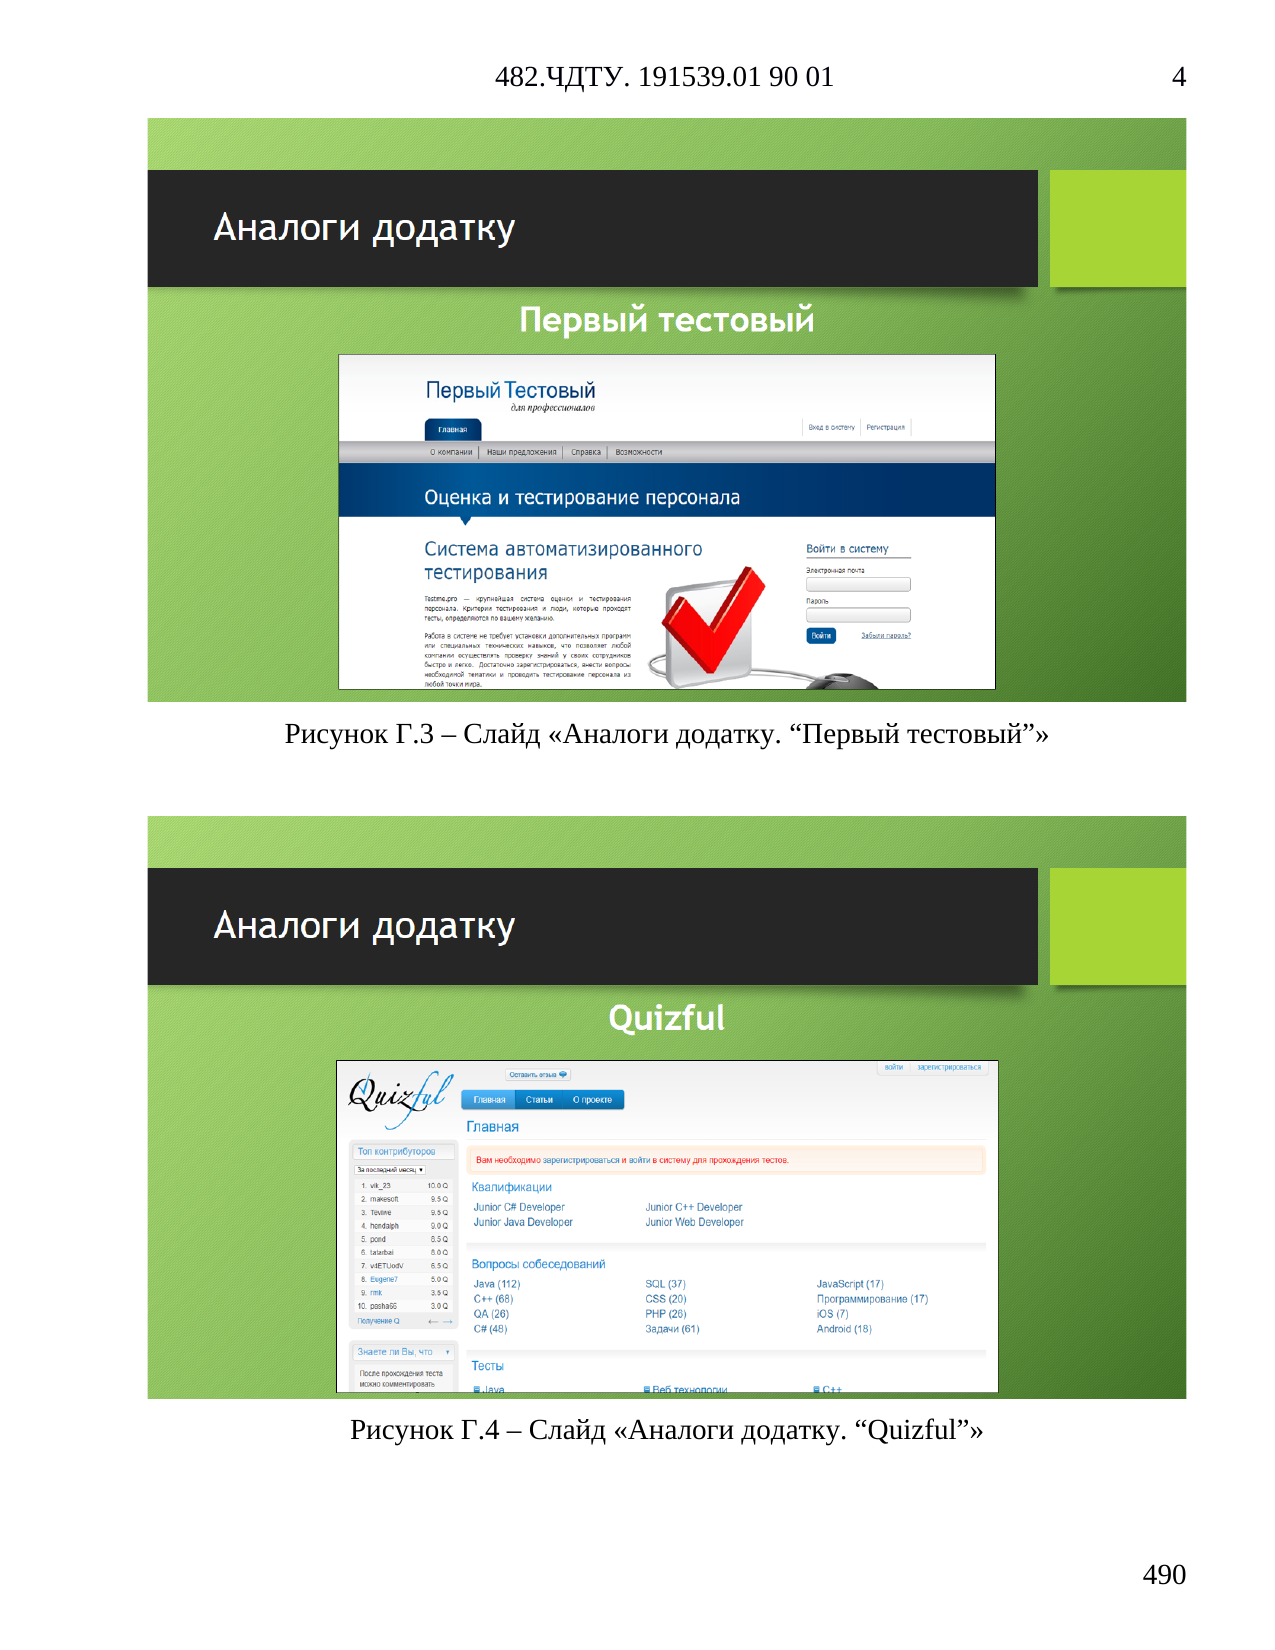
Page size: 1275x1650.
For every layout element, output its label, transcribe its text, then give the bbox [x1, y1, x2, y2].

text Рисунок Г.3 – Слайд «Аналоги додатку. “Первый тестовый”» [148, 716, 1186, 749]
picture [147, 816, 1187, 1399]
text Рисунок Г.4 – Слайд «Аналоги додатку. “Quizful”» [148, 1412, 1186, 1446]
picture [147, 118, 1187, 702]
